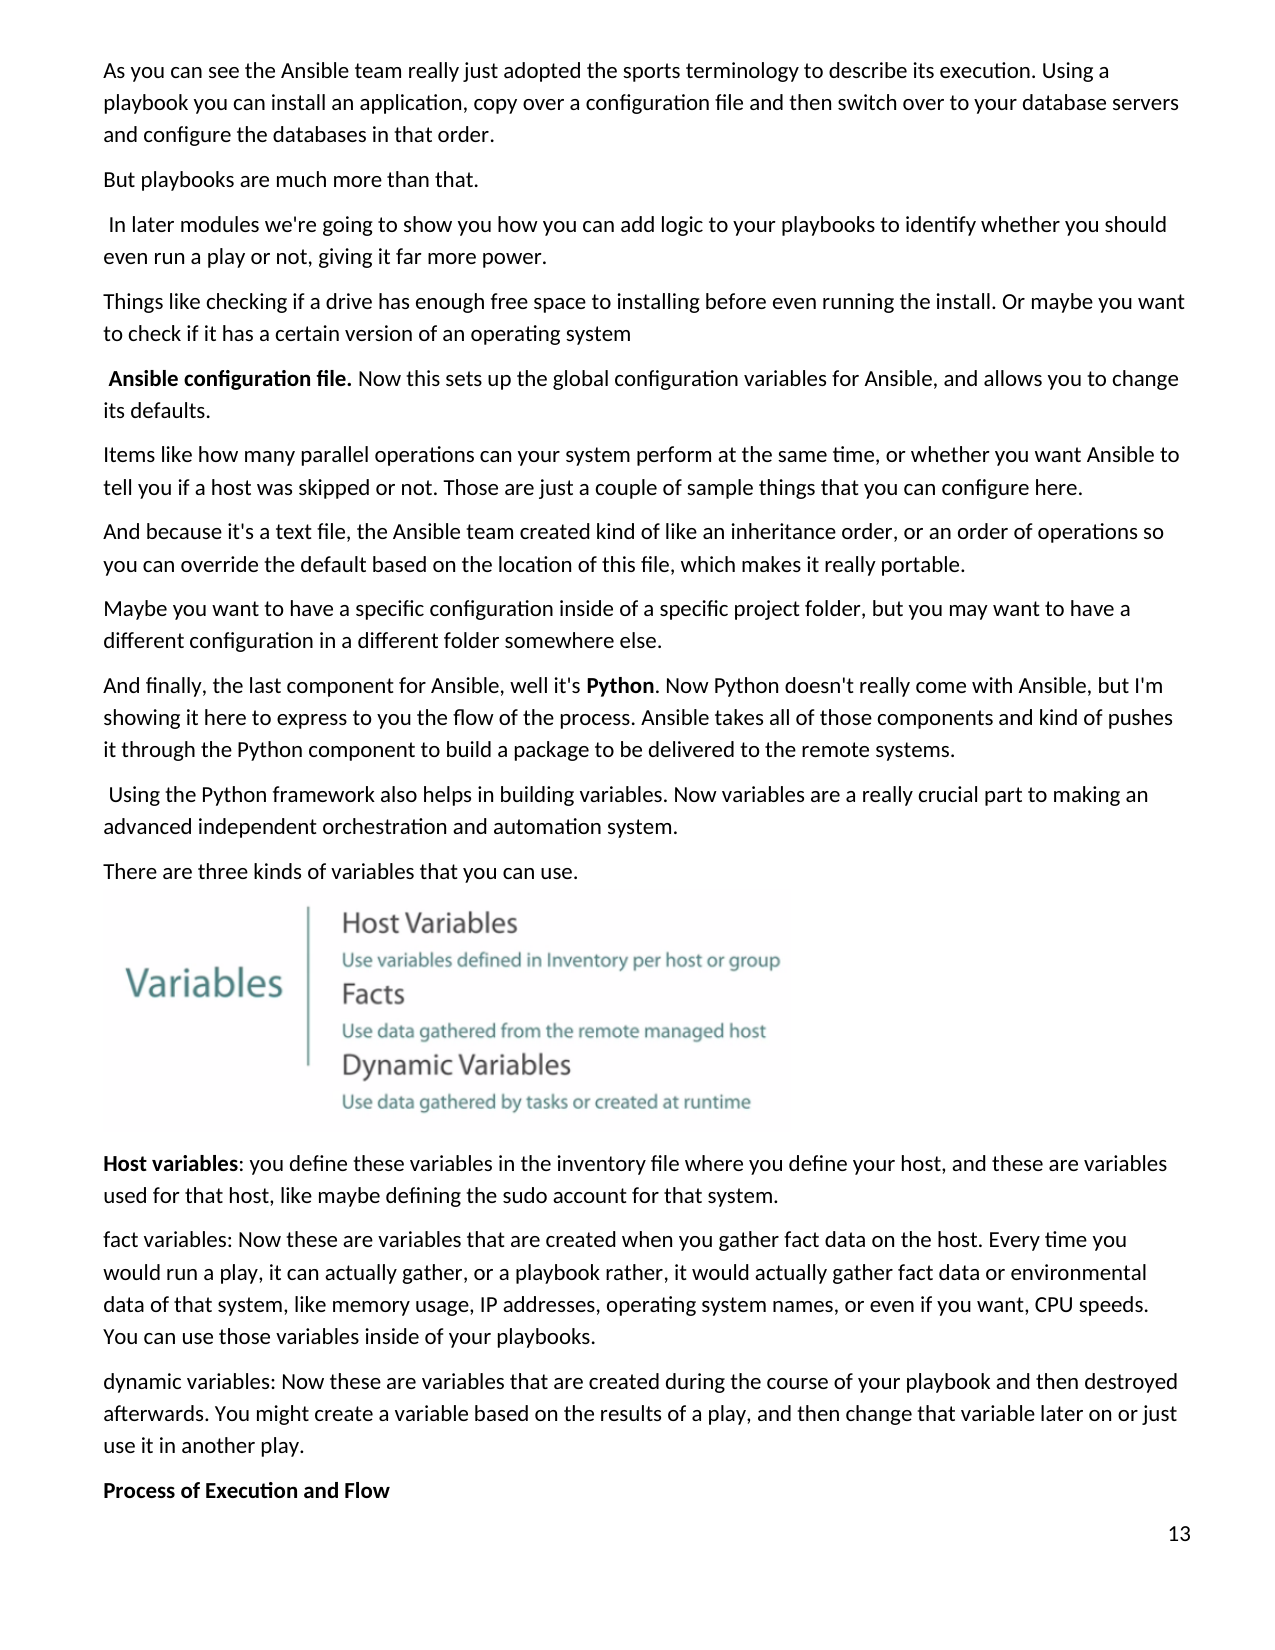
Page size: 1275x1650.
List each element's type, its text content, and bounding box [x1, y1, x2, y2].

text Items like how many parallel operations can your system perform at the same time, or whether you want Ansible to tell you if a host was skipped or not. Those are just a couple of sample things that you can configure here. [103, 441, 1191, 501]
text And finally, the last component for Ansible, well it's Python. Now Python doesn't really come with Ansible, but I'm showing it here to express to you the flow of the process. Ansible takes all of those components and kind of pushes it through the Python component to build a package to be delivered to the remote systems. [103, 671, 1191, 764]
text As you can see the Ansible team really just adopted the sports terminology to describe its execution. Using a playbook you can install an application, copy over a configuration file and then switch over to your database servers and configure the databases in that order. [103, 56, 1191, 149]
text Using the Python framework also helps in building variables. Now variables are a really crucial part to making an advanced independent orchestration and automation system. [103, 780, 1191, 841]
picture [103, 889, 791, 1132]
text Process of Execution and Flow [103, 1476, 1191, 1504]
text Ansible configuration file. Now this sets up the global configuration variables for Ansible, and allows you to change its defaults. [103, 364, 1191, 424]
text fact variables: Now these are variables that are created when you gather fact data on the host. Every time you would run a play, it can actually gather, or a playbook rather, it would actually gather fact data or environmental data of that system, like memory usage, IP addresses, operating system names, or even if you want, CPU speeds. You can use those variables inside of your playbooks. [103, 1226, 1191, 1350]
text dynamic variables: Now these are variables that are created during the course of your playbook and then destroyed afterwards. You might create a variable based on the results of a play, and then change that variable later on or just use it in another play. [103, 1367, 1191, 1459]
text But playbooks are much more than that. [103, 165, 1191, 193]
text In later modules we're going to show you how you can add logic to your playbooks to identify whether you should even run a play or not, giving it far more power. [103, 210, 1191, 270]
text And because it's a text file, the Ansible team created kind of like an inheritance order, or an order of operations so you can override the default based on the location of this file, which makes it really portable. [103, 517, 1191, 578]
text Maybe you want to have a specific configuration inside of a specific project folder, but you may want to have a different configuration in a different folder somewhere else. [103, 594, 1191, 654]
text Things like checking if a drive has enough free space to installing before even running the install. Or maybe you want to check if it has a certain version of an operating system [103, 287, 1191, 347]
text Host variables: you define these variables in the inventory file where you define your host, and these are variables used for that host, like maybe defining the sudo account for that system. [103, 1149, 1191, 1209]
